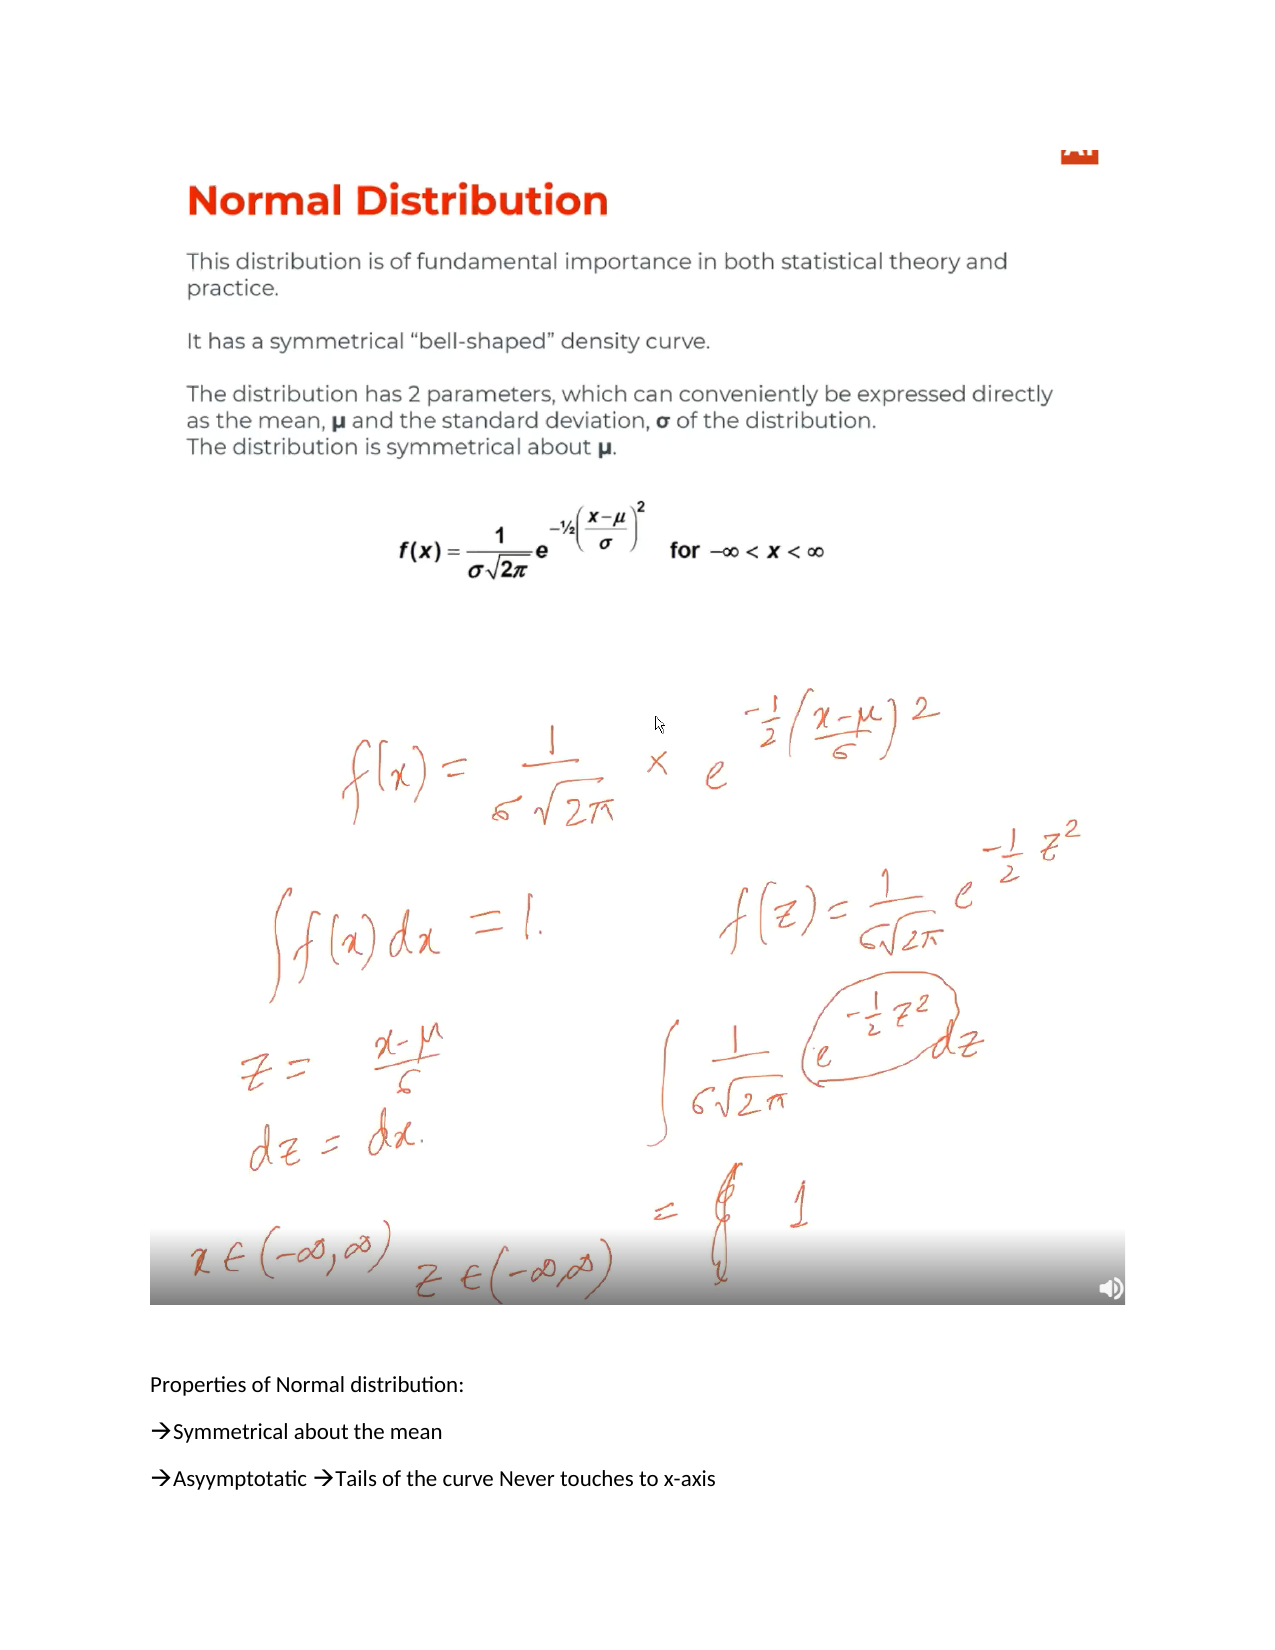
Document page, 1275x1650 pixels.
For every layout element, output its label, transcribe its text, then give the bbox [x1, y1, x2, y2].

text Properties of Normal distribution: [150, 1370, 1125, 1398]
text Asyymptotatic Tails of the curve Never touches to x-axis [150, 1464, 1125, 1492]
text Symmetrical about the mean [150, 1417, 1125, 1445]
picture [150, 688, 1125, 1305]
picture [150, 150, 1125, 623]
